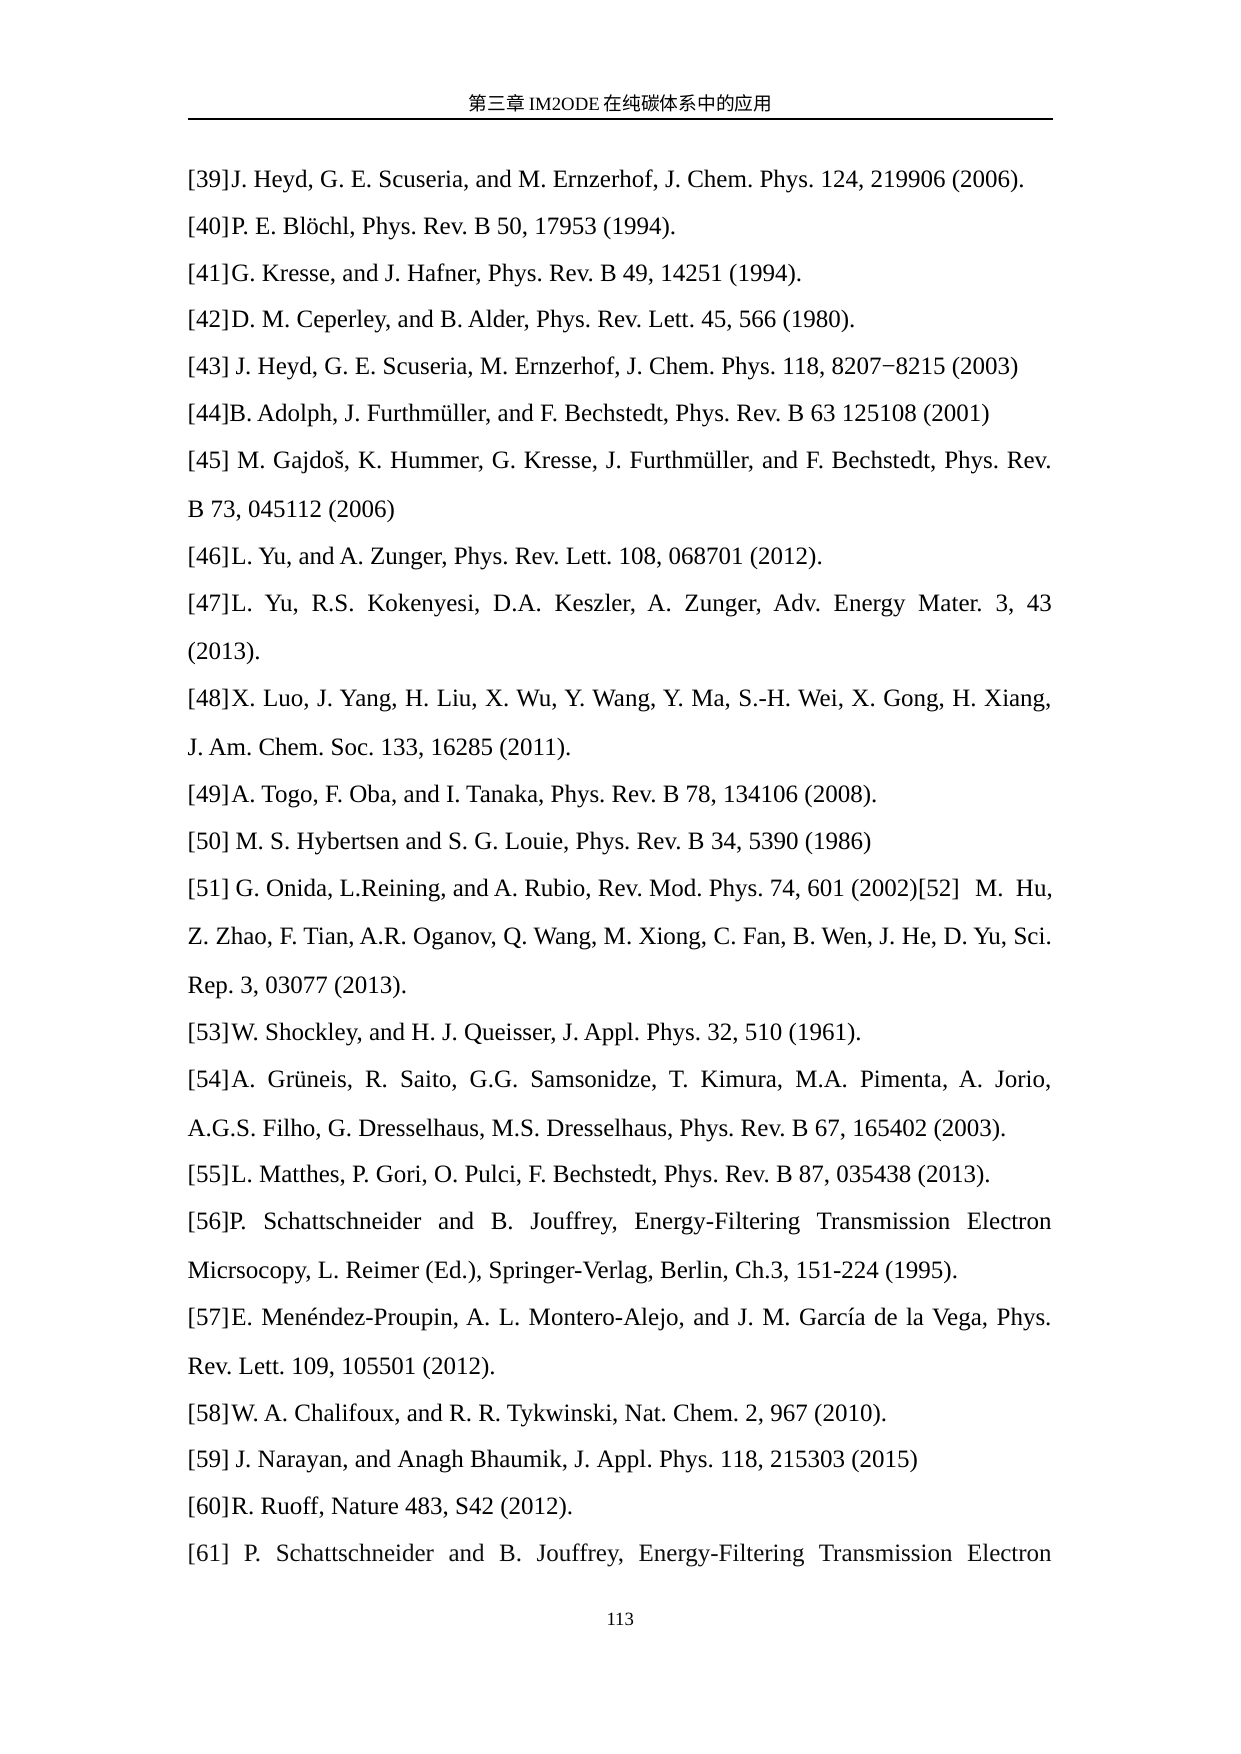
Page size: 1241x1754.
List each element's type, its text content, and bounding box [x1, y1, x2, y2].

text [55] L. Matthes, P. Gori, O. Pulci, F. Bechstedt, Phys. Rev. B 87, 035438 (2013). [187, 1158, 1053, 1190]
text [46] L. Yu, and A. Zunger, Phys. Rev. Lett. 108, 068701 (2012). [187, 539, 1053, 571]
text [41] G. Kresse, and J. Hafner, Phys. Rev. B 49, 14251 (1994). [187, 256, 1053, 288]
text [60] R. Ruoff, Nature 483, S42 (2012). [187, 1489, 1053, 1522]
text [44]B. Adolph, J. Furthmüller, and F. Bechstedt, Phys. Rev. B 63 125108 (2001) [187, 396, 1053, 429]
text [50] M. S. Hybertsen and S. G. Louie, Phys. Rev. B 34, 5390 (1986) [187, 824, 1053, 856]
text [40] P. E. Blöchl, Phys. Rev. B 50, 17953 (1994). [187, 209, 1053, 241]
text [48] X. Luo, J. Yang, H. Liu, X. Wu, Y. Wang, Y. Ma, S.-H. Wei, X. Gong, H. Xiang, J. Am. Chem. Soc. 133, 16285 (2011). [187, 681, 1053, 763]
text [56]P. Schattschneider and B. Jouffrey, Energy-Filtering Transmission Electron Micrsocopy, L. Reimer (Ed.), Springer-Verlag, Berlin, Ch.3, 151-224 (1995). [187, 1204, 1053, 1286]
text [47] L. Yu, R.S. Kokenyesi, D.A. Keszler, A. Zunger, Adv. Energy Mater. 3, 43 (2013). [187, 586, 1053, 667]
text [58] W. A. Chalifoux, and R. R. Tykwinski, Nat. Chem. 2, 967 (2010). [187, 1396, 1053, 1428]
text [45] M. Gajdoš, K. Hummer, G. Kresse, J. Furthmüller, and F. Bechstedt, Phys. Rev. B 73, 045112 (2006) [187, 443, 1053, 524]
text [53] W. Shockley, and H. J. Queisser, J. Appl. Phys. 32, 510 (1961). [187, 1015, 1053, 1048]
text [39] J. Heyd, G. E. Scuseria, and M. Ernzerhof, J. Chem. Phys. 124, 219906 (2006). [187, 162, 1053, 194]
text [49] A. Togo, F. Oba, and I. Tanaka, Phys. Rev. B 78, 134106 (2008). [187, 777, 1053, 809]
text [59] J. Narayan, and Anagh Bhaumik, J. Appl. Phys. 118, 215303 (2015) [187, 1443, 1053, 1475]
text [51] G. Onida, L.Reining, and A. Rubio, Rev. Mod. Phys. 74, 601 (2002)[52] M. Hu, Z. Zhao, F. Tian, A.R. Oganov, Q. Wang, M. Xiong, C. Fan, B. Wen, J. He, D. Yu, Sci. Rep. 3, 03077 (2013). [187, 871, 1053, 1001]
text [42] D. M. Ceperley, and B. Alder, Phys. Rev. Lett. 45, 566 (1980). [187, 303, 1053, 335]
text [187, 1536, 1053, 1569]
text [57] E. Menéndez-Proupin, A. L. Montero-Alejo, and J. M. García de la Vega, Phys. Rev. Lett. 109, 105501 (2012). [187, 1300, 1053, 1381]
text [43] J. Heyd, G. E. Scuseria, M. Ernzerhof, J. Chem. Phys. 118, 8207−8215 (2003) [187, 349, 1053, 382]
text [54] A. Grüneis, R. Saito, G.G. Samsonidze, T. Kimura, M.A. Pimenta, A. Jorio, A.G.S. Filho, G. Dresselhaus, M.S. Dresselhaus, Phys. Rev. B 67, 165402 (2003). [187, 1062, 1053, 1143]
